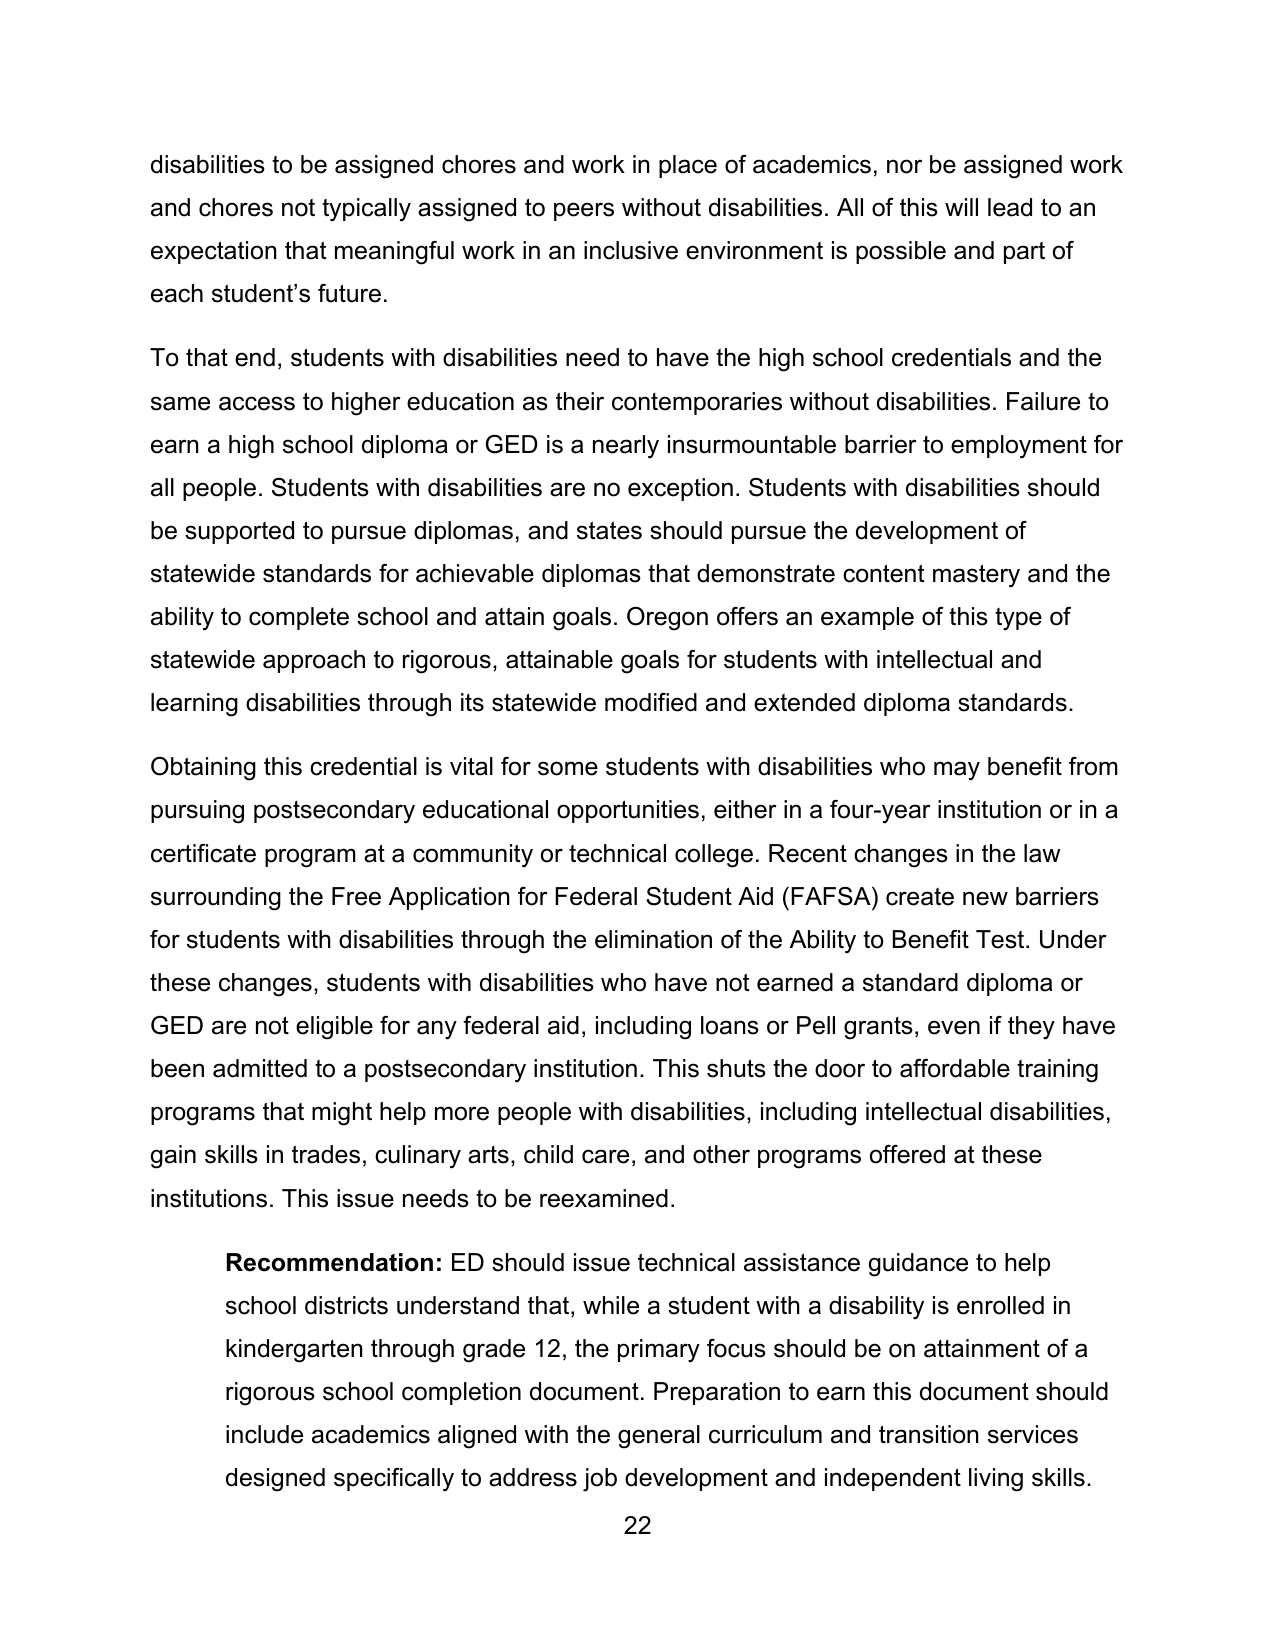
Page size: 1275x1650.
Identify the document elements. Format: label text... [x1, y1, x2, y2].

text To that end, students with disabilities need to have the high school credentials and the same access to higher education as their contemporaries without disabilities. Failure to earn a high school diploma or GED is a nearly insurmountable barrier to employment for all people. Students with disabilities are no exception. Students with disabilities should be supported to pursue diplomas, and states should pursue the development of statewide standards for achievable diplomas that demonstrate content mastery and the ability to complete school and attain goals. Oregon offers an example of this type of statewide approach to rigorous, attainable goals for students with intellectual and learning disabilities through its statewide modified and extended diploma standards. [150, 343, 1125, 717]
text Obtaining this credential is vital for some students with disabilities who may benefit from pursuing postsecondary educational opportunities, either in a four-year institution or in a certificate program at a community or technical college. Recent changes in the law surrounding the Free Application for Federal Student Aid (FAFSA) create new barriers for students with disabilities through the elimination of the Ability to Benefit Test. Under these changes, students with disabilities who have not earned a standard diploma or GED are not eligible for any federal aid, including loans or Pell grants, even if they have been admitted to a postsecondary institution. This shuts the door to affordable training programs that might help more people with disabilities, including intellectual disabilities, gain skills in trades, culinary arts, child care, and other programs offered at these institutions. This issue needs to be reexamined. [150, 752, 1125, 1212]
text Recommendation: ED should issue technical assistance guidance to help school districts understand that, while a student with a disability is enrolled in kindergarten through grade 12, the primary focus should be on attainment of a rigorous school completion document. Preparation to earn this document should include academics aligned with the general curriculum and transition services designed specifically to address job development and independent living skills. [225, 1247, 1125, 1492]
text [150, 150, 1125, 308]
